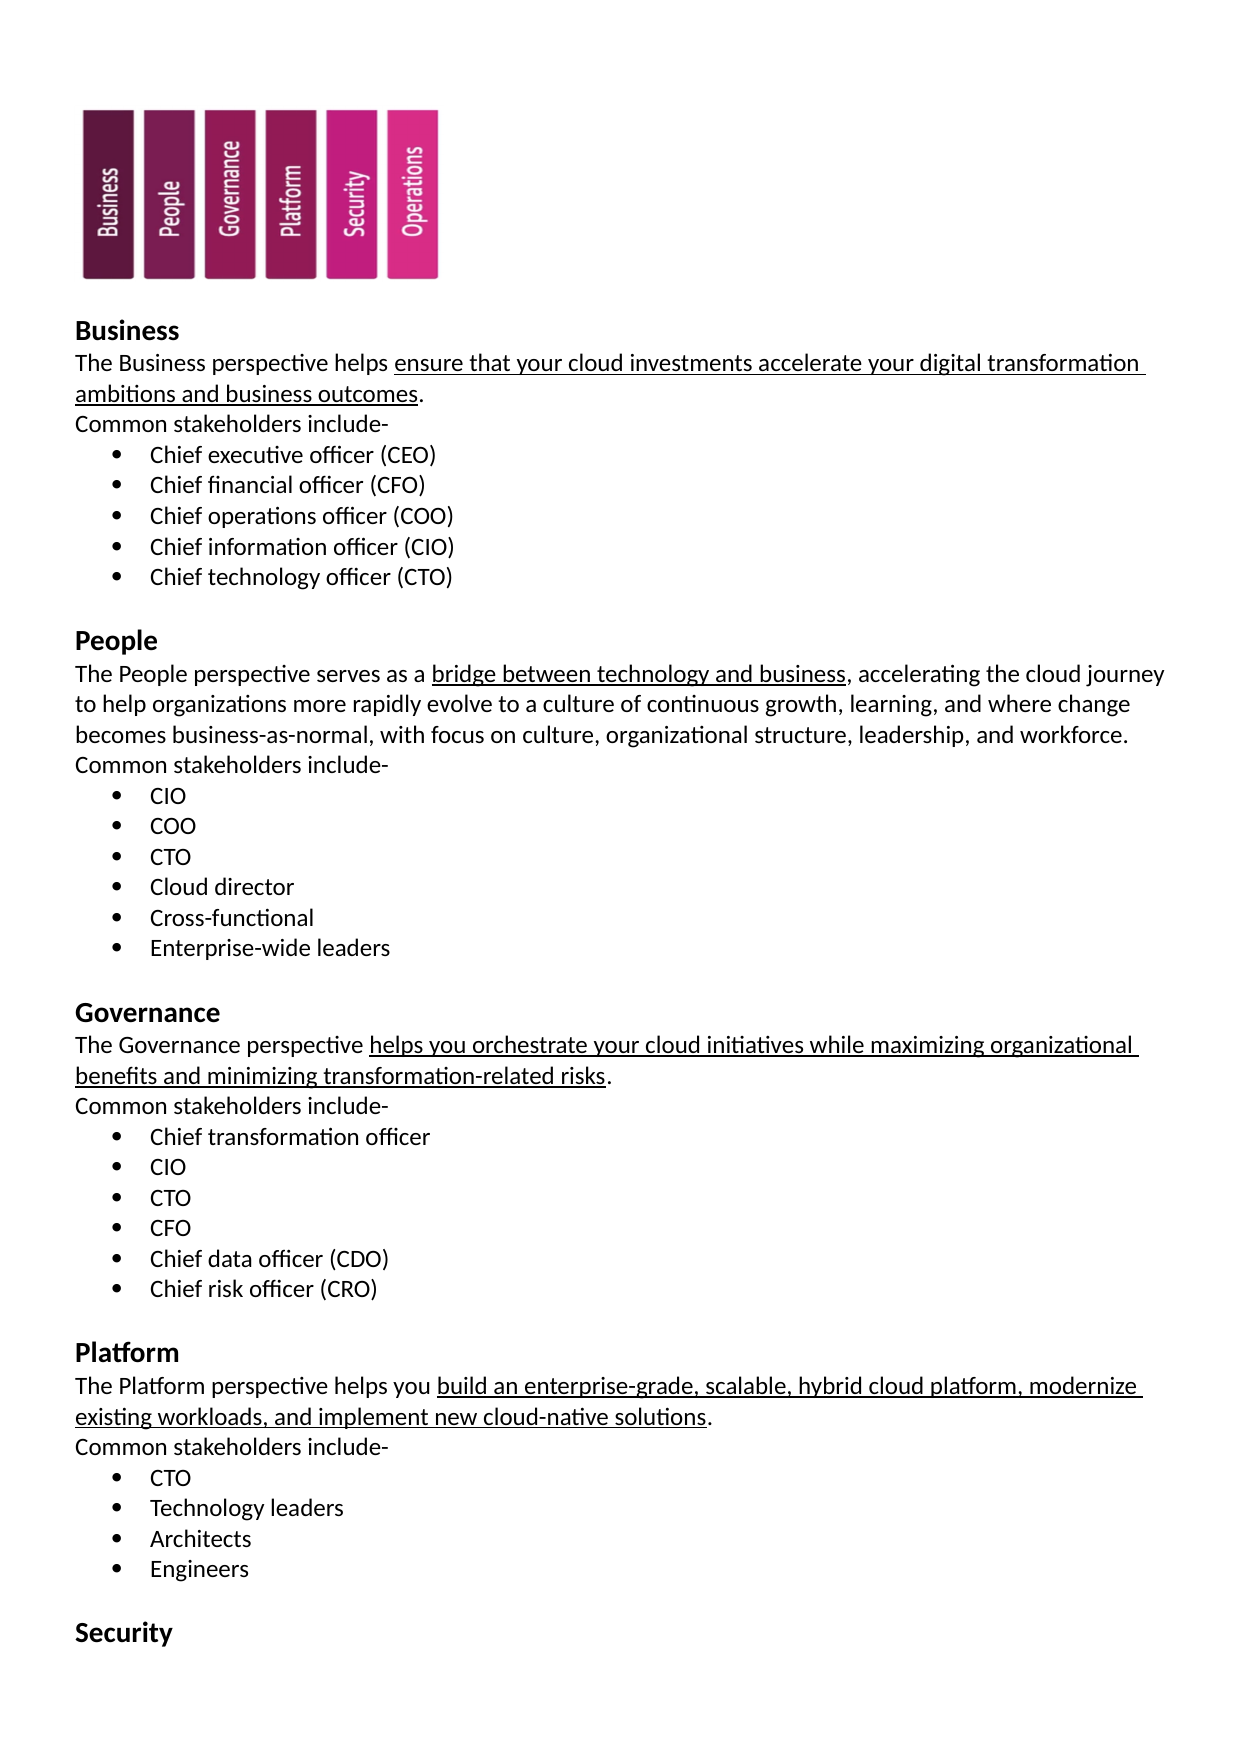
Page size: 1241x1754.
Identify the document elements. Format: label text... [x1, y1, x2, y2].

text The Governance perspective helps you orchestrate your cloud initiatives while maximizing organizational benefits and minimizing transformation-related risks. [75, 1029, 1165, 1090]
list CIO [112, 1151, 1165, 1182]
list Cloud director [112, 872, 1165, 902]
list COO [112, 811, 1165, 841]
text The Business perspective helps ensure that your cloud investments accelerate your digital transformation ambitions and business outcomes. [75, 348, 1165, 409]
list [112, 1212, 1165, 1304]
text The People perspective serves as a bridge between technology and business, accelerating the cloud journey to help organizations more rapidly evolve to a culture of continuous growth, learning, and where change becomes business-as-normal, with focus on culture, organizational structure, leadership, and workforce. [75, 658, 1165, 749]
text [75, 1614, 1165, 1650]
text People [75, 622, 1165, 658]
list CTO [112, 841, 1165, 872]
list Chief transformation officer [112, 1121, 1165, 1151]
list Chief financial officer (CFO) [112, 470, 1165, 500]
text Common stakeholders include- [75, 1090, 1165, 1121]
text Governance [75, 994, 1165, 1029]
text Common stakeholders include- [75, 749, 1165, 780]
list Chief operations officer (COO) [112, 500, 1165, 531]
list CTO [112, 1182, 1165, 1212]
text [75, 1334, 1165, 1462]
list CIO [112, 780, 1165, 811]
text Common stakeholders include- [75, 409, 1165, 439]
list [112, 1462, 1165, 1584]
list Chief technology officer (CTO) [112, 561, 1165, 592]
picture [75, 106, 443, 281]
list Chief information officer (CIO) [112, 531, 1165, 561]
text Business [75, 312, 1165, 348]
list Enterprise-wide leaders [112, 933, 1165, 963]
list Chief executive officer (CEO) [112, 439, 1165, 470]
list Cross-functional [112, 902, 1165, 933]
